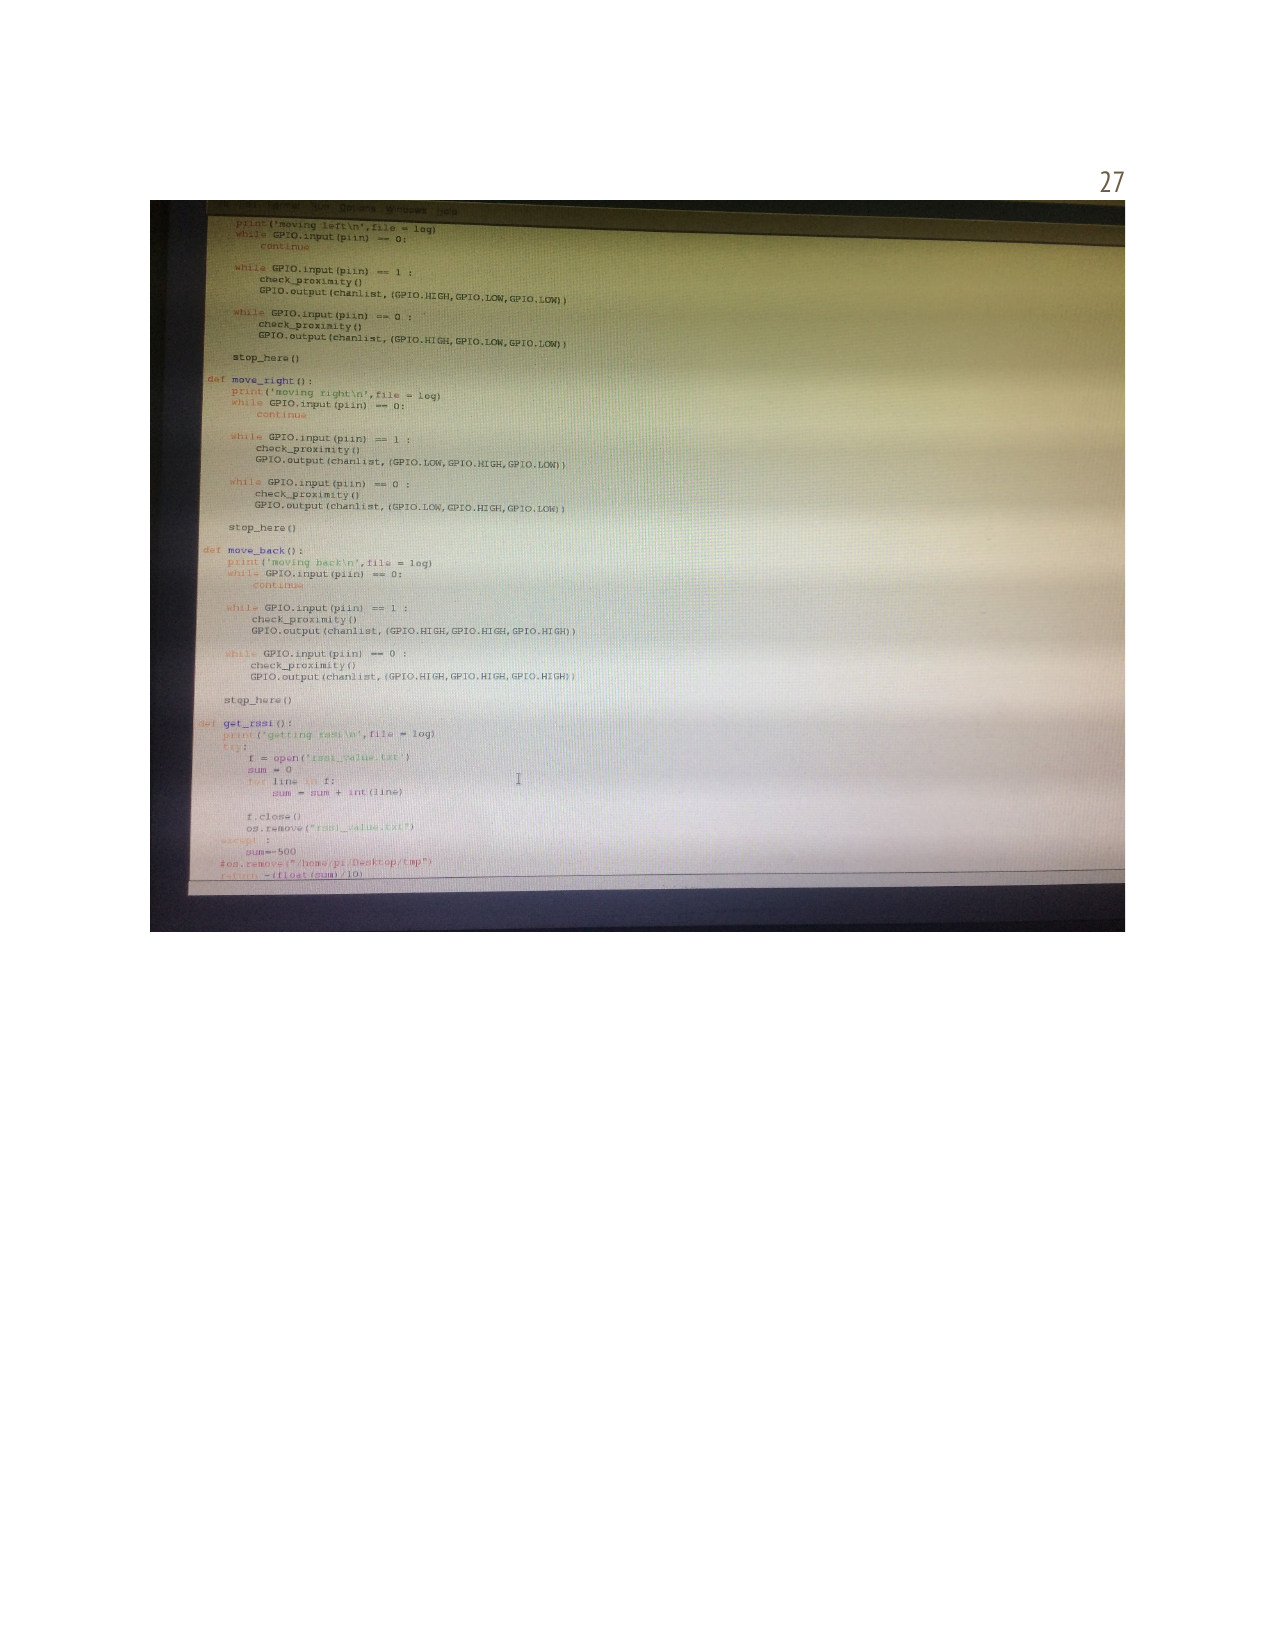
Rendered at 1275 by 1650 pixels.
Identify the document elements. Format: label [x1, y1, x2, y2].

picture [150, 200, 1125, 932]
